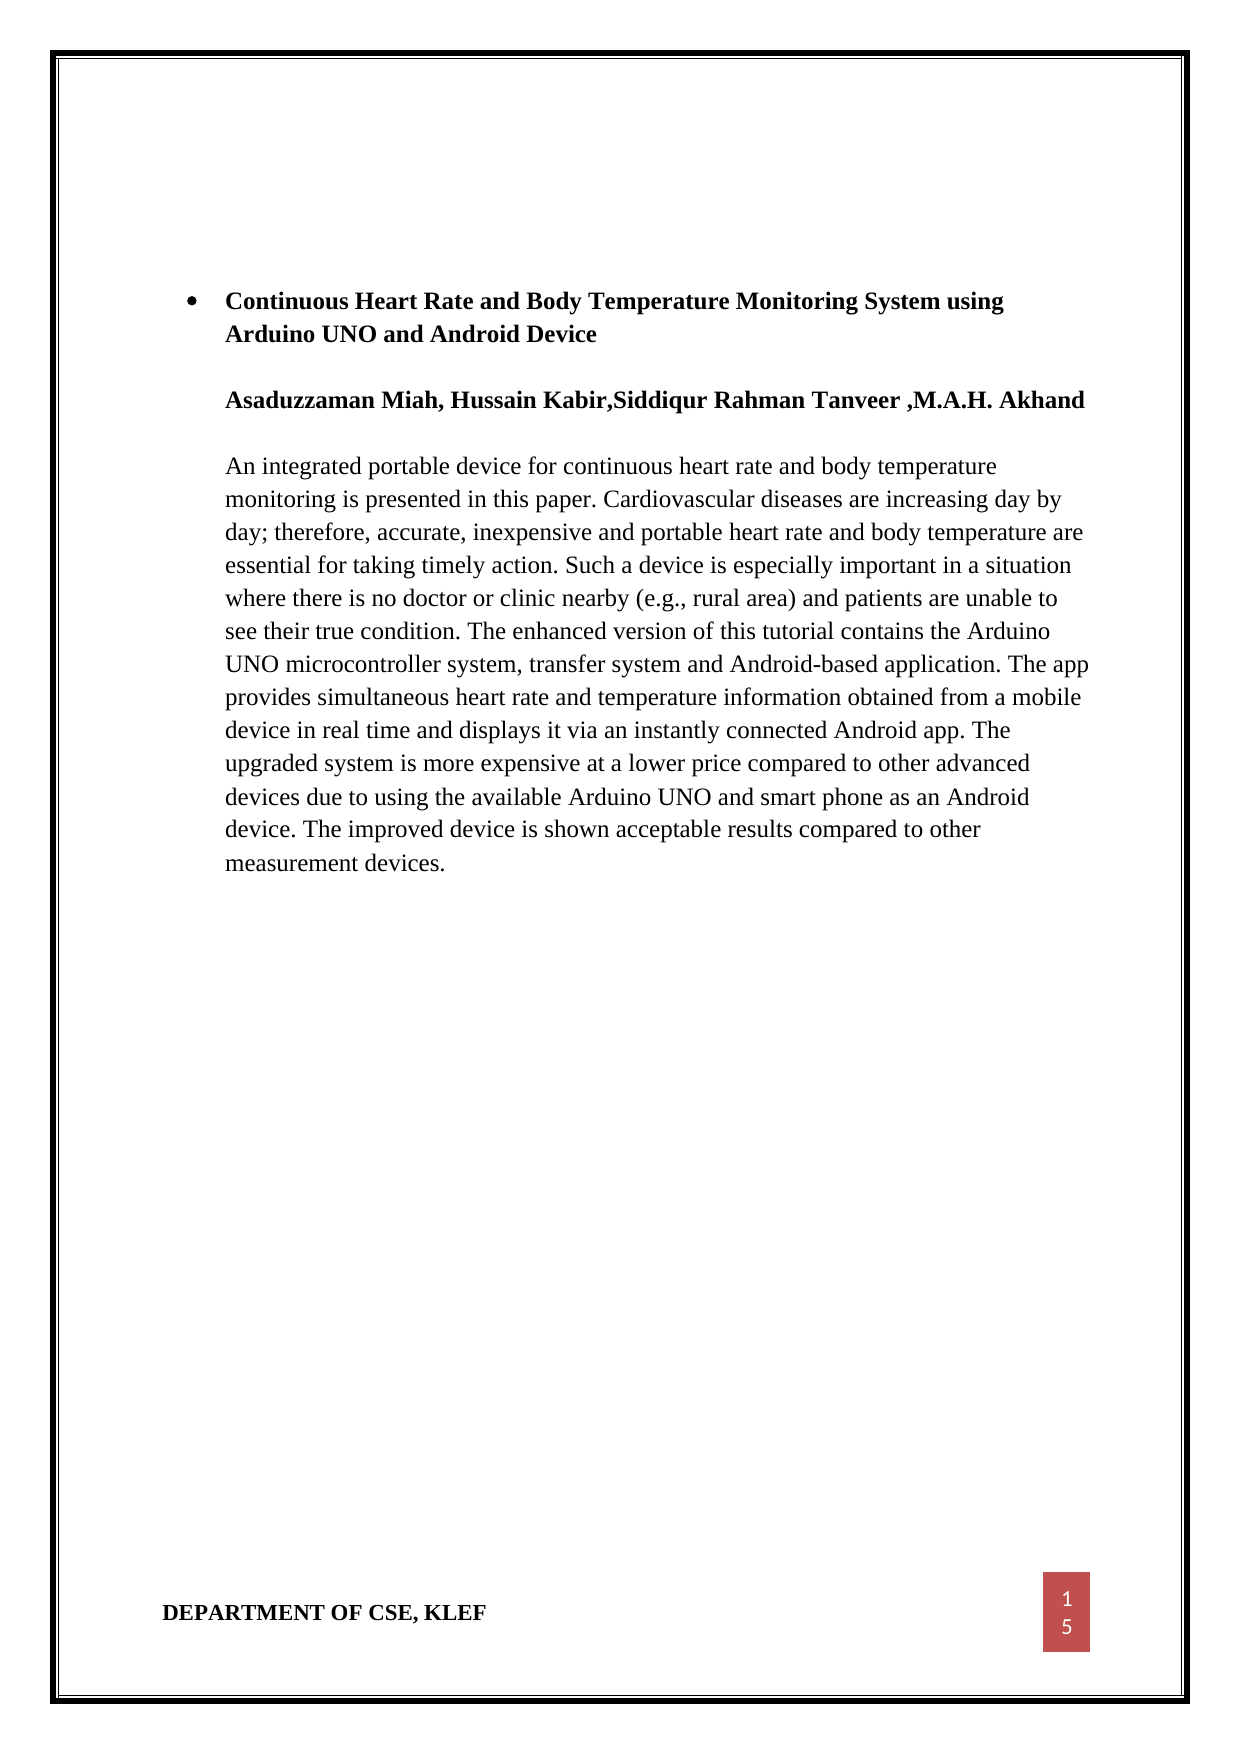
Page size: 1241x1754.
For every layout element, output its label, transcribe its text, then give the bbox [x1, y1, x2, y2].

list An integrated portable device for continuous heart rate and body temperature monitoring is presented in this paper. Cardiovascular diseases are increasing day by day; therefore, accurate, inexpensive and portable heart rate and body temperature are essential for taking timely action. Such a device is especially important in a situation where there is no doctor or clinic nearby (e.g., rural area) and patients are unable to see their true condition. The enhanced version of this tutorial contains the Arduino UNO microcontroller system, transfer system and Android-based application. The app provides simultaneous heart rate and temperature information obtained from a mobile device in real time and displays it via an instantly connected Android app. The upgraded system is more expensive at a lower price compared to other advanced devices due to using the available Arduino UNO and smart phone as an Android device. The improved device is shown acceptable results compared to other measurement devices. [225, 451, 1090, 876]
list Continuous Heart Rate and Body Temperature Monitoring System using Arduino UNO and Android Device [187, 286, 1090, 348]
list Asaduzzaman Miah, Hussain Kabir,Siddiqur Rahman Tanveer ,M.A.H. Akhand [225, 385, 1090, 414]
